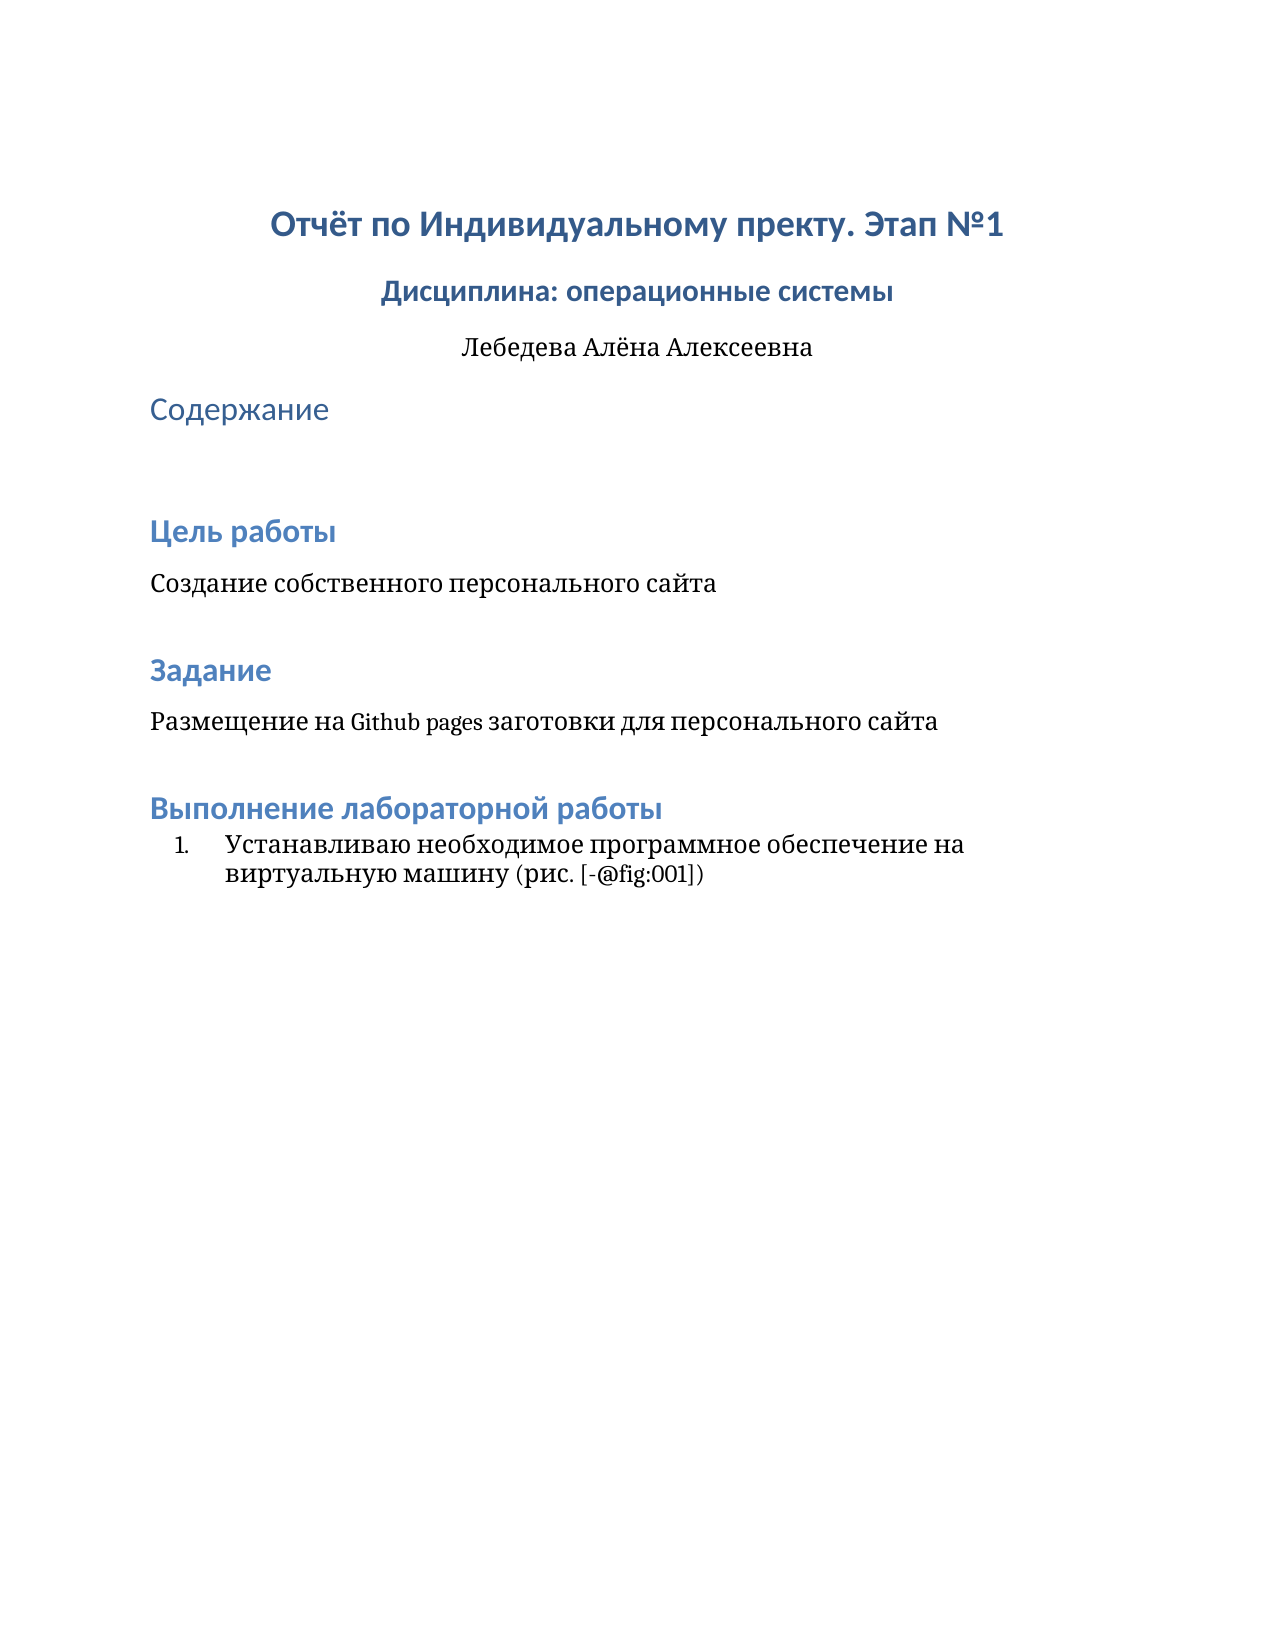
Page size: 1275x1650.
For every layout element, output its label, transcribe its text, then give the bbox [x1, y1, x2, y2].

subtitle Дисциплина: операционные системы [150, 271, 1125, 309]
subtitle Выполнение лабораторной работы [150, 787, 1125, 828]
list Устанавливаю необходимое программное обеспечение на виртуальную машину (рис. [-@fig:001]) [175, 831, 1125, 889]
text Создание собственного персонального сайта [150, 570, 1125, 599]
subtitle Задание [150, 649, 1125, 689]
subtitle Цель работы [150, 510, 1125, 551]
text Лебедева Алёна Алексеевна [150, 334, 1125, 363]
title Отчёт по Индивидуальному пректу. Этап №1 [150, 200, 1125, 246]
text Размещение на Github pages заготовки для персонального сайта [150, 708, 1125, 737]
